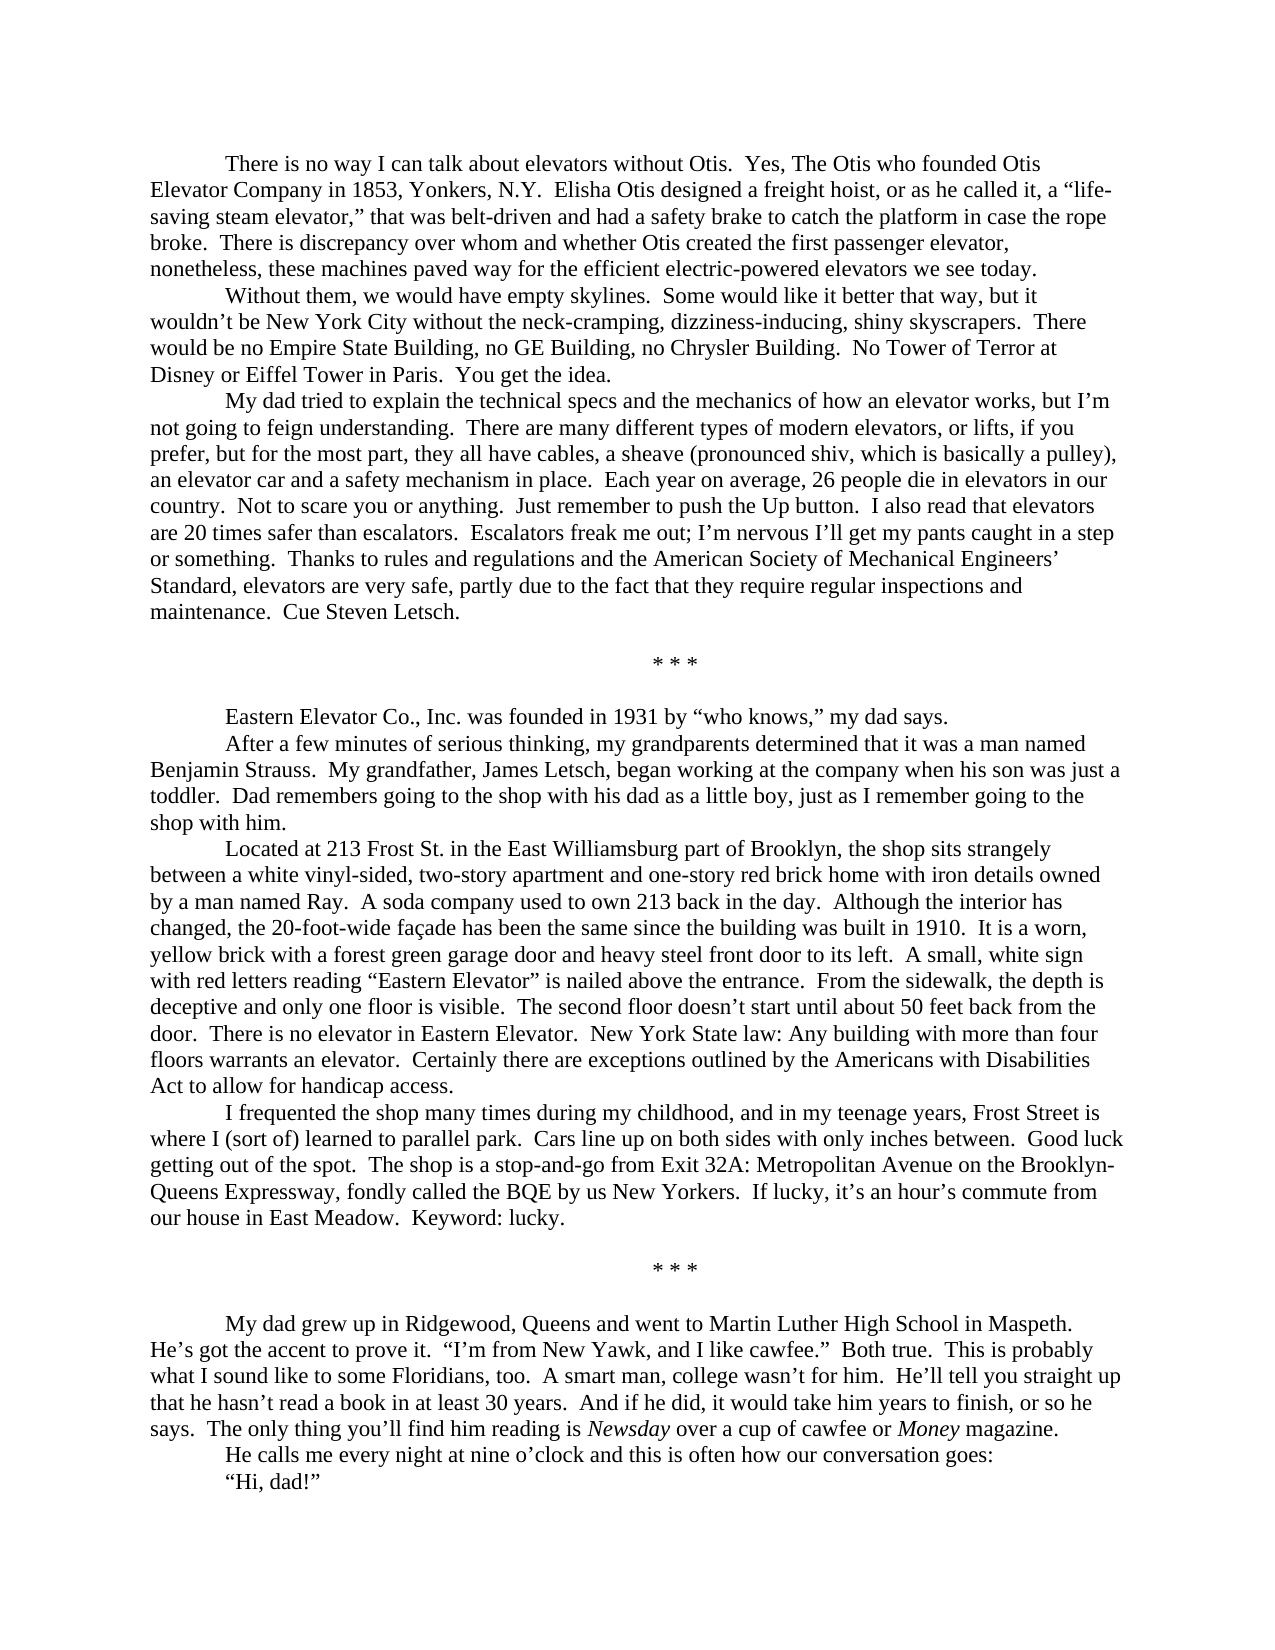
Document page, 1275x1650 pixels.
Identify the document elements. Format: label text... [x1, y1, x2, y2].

text He calls me every night at nine o’clock and this is often how our conversation goes: [150, 1441, 1125, 1468]
text After a few minutes of serious thinking, my grandparents determined that it was a man named Benjamin Strauss. My grandfather, James Letsch, began working at the company when his son was just a toddler. Dad remembers going to the shop with his dad as a little boy, just as I remember going to the shop with him. [150, 730, 1125, 835]
text My dad tried to explain the technical specs and the mechanics of how an elevator works, but I’m not going to feign understanding. There are many different types of modern elevators, or lifts, if you prefer, but for the most part, they all have cables, a sheave (pronounced shiv, which is basically a pulley), an elevator car and a safety mechanism in place. Each year on average, 26 people die in elevators in our country. Not to scare you or anything. Just remember to push the Up button. I also read that elevators are 20 times safer than escalators. Escalators freak me out; I’m nervous I’ll get my pants caught in a step or something. Thanks to rules and regulations and the American Society of Mechanical Engineers’ Standard, elevators are very safe, partly due to the fact that they require regular inspections and maintenance. Cue Steven Letsch. [150, 387, 1125, 624]
text Eastern Elevator Co., Inc. was founded in 1931 by “who knows,” my dad says. [150, 703, 1125, 730]
text Located at 213 Frost St. in the East Williamsburg part of Brooklyn, the shop sits strangely between a white vinyl-sided, two-story apartment and one-story red brick home with iron details owned by a man named Ray. A soda company used to own 213 back in the day. Although the interior has changed, the 20-foot-wide façade has been the same since the building was built in 1910. It is a worn, yellow brick with a forest green garage door and heavy steel front door to its left. A small, white sign with red letters reading “Eastern Elevator” is nailed above the entrance. From the sidewalk, the depth is deceptive and only one floor is visible. The second floor doesn’t start until about 50 feet back from the door. There is no elevator in Eastern Elevator. New York State law: Any building with more than four floors warrants an elevator. Certainly there are exceptions outlined by the Americans with Disabilities Act to allow for handicap access. [150, 835, 1125, 1099]
text My dad grew up in Ridgewood, Queens and went to Martin Luther High School in Maspeth. He’s got the accent to prove it. “I’m from New Yawk, and I like cawfee.” Both true. This is probably what I sound like to some Floridians, too. A smart man, college wasn’t for him. He’ll tell you straight up that he hasn’t read a book in at least 30 years. And if he did, it would take him years to finish, or so he says. The only thing you’ll find him reading is Newsday over a cup of cawfee or Money magazine. [150, 1309, 1125, 1441]
text * * * [150, 651, 1125, 677]
text Without them, we would have empty skylines. Some would like it better that way, but it wouldn’t be New York City without the neck-cramping, dizziness-inducing, shiny skyscrapers. There would be no Empire State Building, no GE Building, no Chrysler Building. No Tower of Terror at Disney or Eiffel Tower in Paris. You get the idea. [150, 282, 1125, 387]
text I frequented the shop many times during my childhood, and in my teenage years, Frost Street is where I (sort of) learned to parallel park. Cars line up on both sides with only inches between. Good luck getting out of the spot. The shop is a stop-and-go from Exit 32A: Metropolitan Avenue on the Brooklyn-Queens Expressway, fondly called the BQE by us New Yorkers. If lucky, it’s an hour’s commute from our house in East Meadow. Keyword: lucky. [150, 1099, 1125, 1231]
text There is no way I can talk about elevators without Otis. Yes, The Otis who founded Otis Elevator Company in 1853, Yonkers, N.Y. Elisha Otis designed a freight hoist, or as he called it, a “life-saving steam elevator,” that was belt-driven and had a safety brake to catch the platform in case the rope broke. There is discrepancy over whom and whether Otis created the first passenger elevator, nonetheless, these machines paved way for the efficient electric-powered elevators we see today. [150, 150, 1125, 282]
text * * * [150, 1257, 1125, 1283]
text “Hi, dad!” [150, 1468, 1125, 1494]
